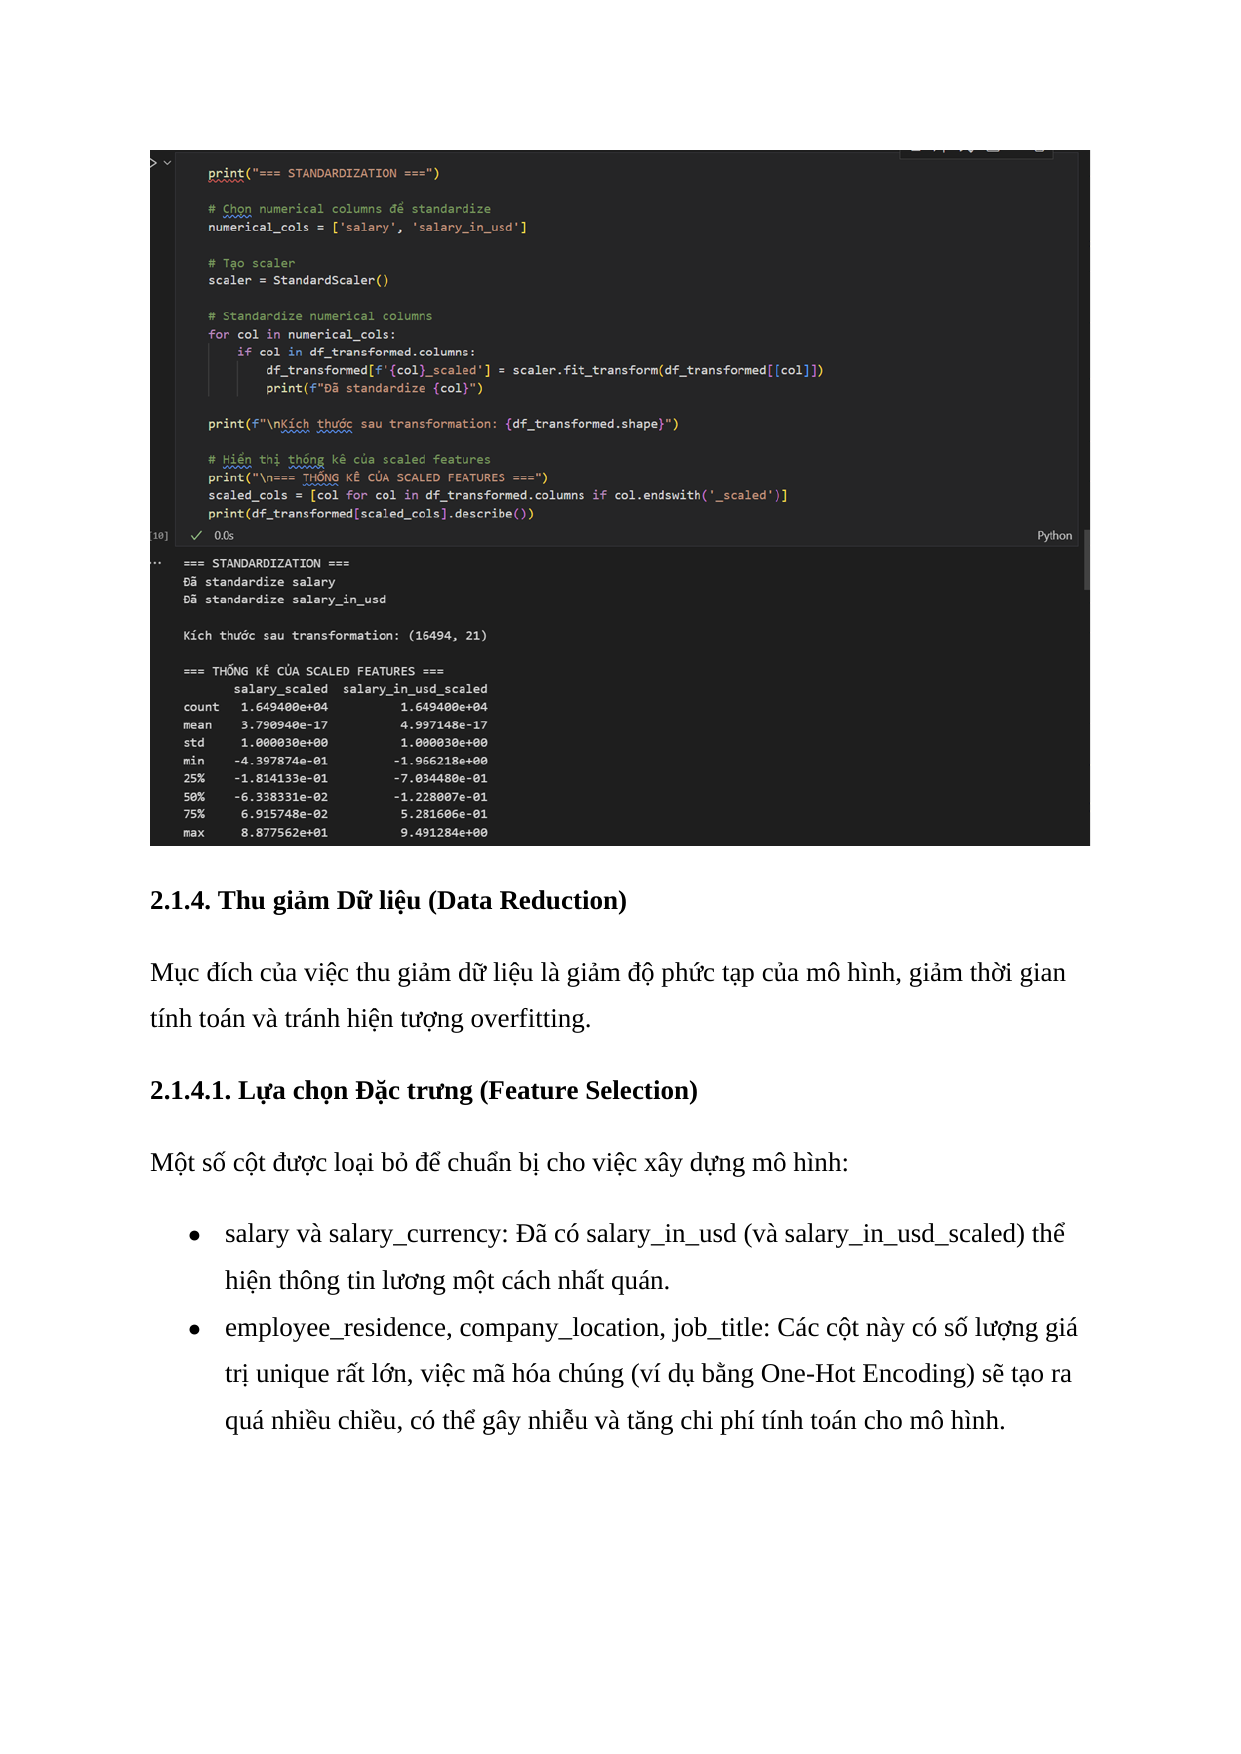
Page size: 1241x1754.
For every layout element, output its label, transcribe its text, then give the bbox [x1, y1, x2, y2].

list employee_residence, company_location, job_title: Các cột này có số lượng giá trị unique rất lớn, việc mã hóa chúng (ví dụ bằng One-Hot Encoding) sẽ tạo ra quá nhiều chiều, có thể gây nhiễu và tăng chi phí tính toán cho mô hình. [187, 1311, 1090, 1435]
list salary và salary_currency: Đã có salary_in_usd (và salary_in_usd_scaled) thể hiện thông tin lương một cách nhất quán. [187, 1217, 1090, 1295]
text Mục đích của việc thu giảm dữ liệu là giảm độ phức tạp của mô hình, giảm thời gian tính toán và tránh hiện tượng overfitting. [150, 956, 1090, 1033]
subtitle 2.1.4. Thu giảm Dữ liệu (Data Reduction) [150, 884, 1090, 915]
picture [150, 150, 1091, 846]
text Một số cột được loại bỏ để chuẩn bị cho việc xây dựng mô hình: [150, 1146, 1090, 1177]
text 2.1.4.1. Lựa chọn Đặc trưng (Feature Selection) [150, 1074, 1090, 1105]
